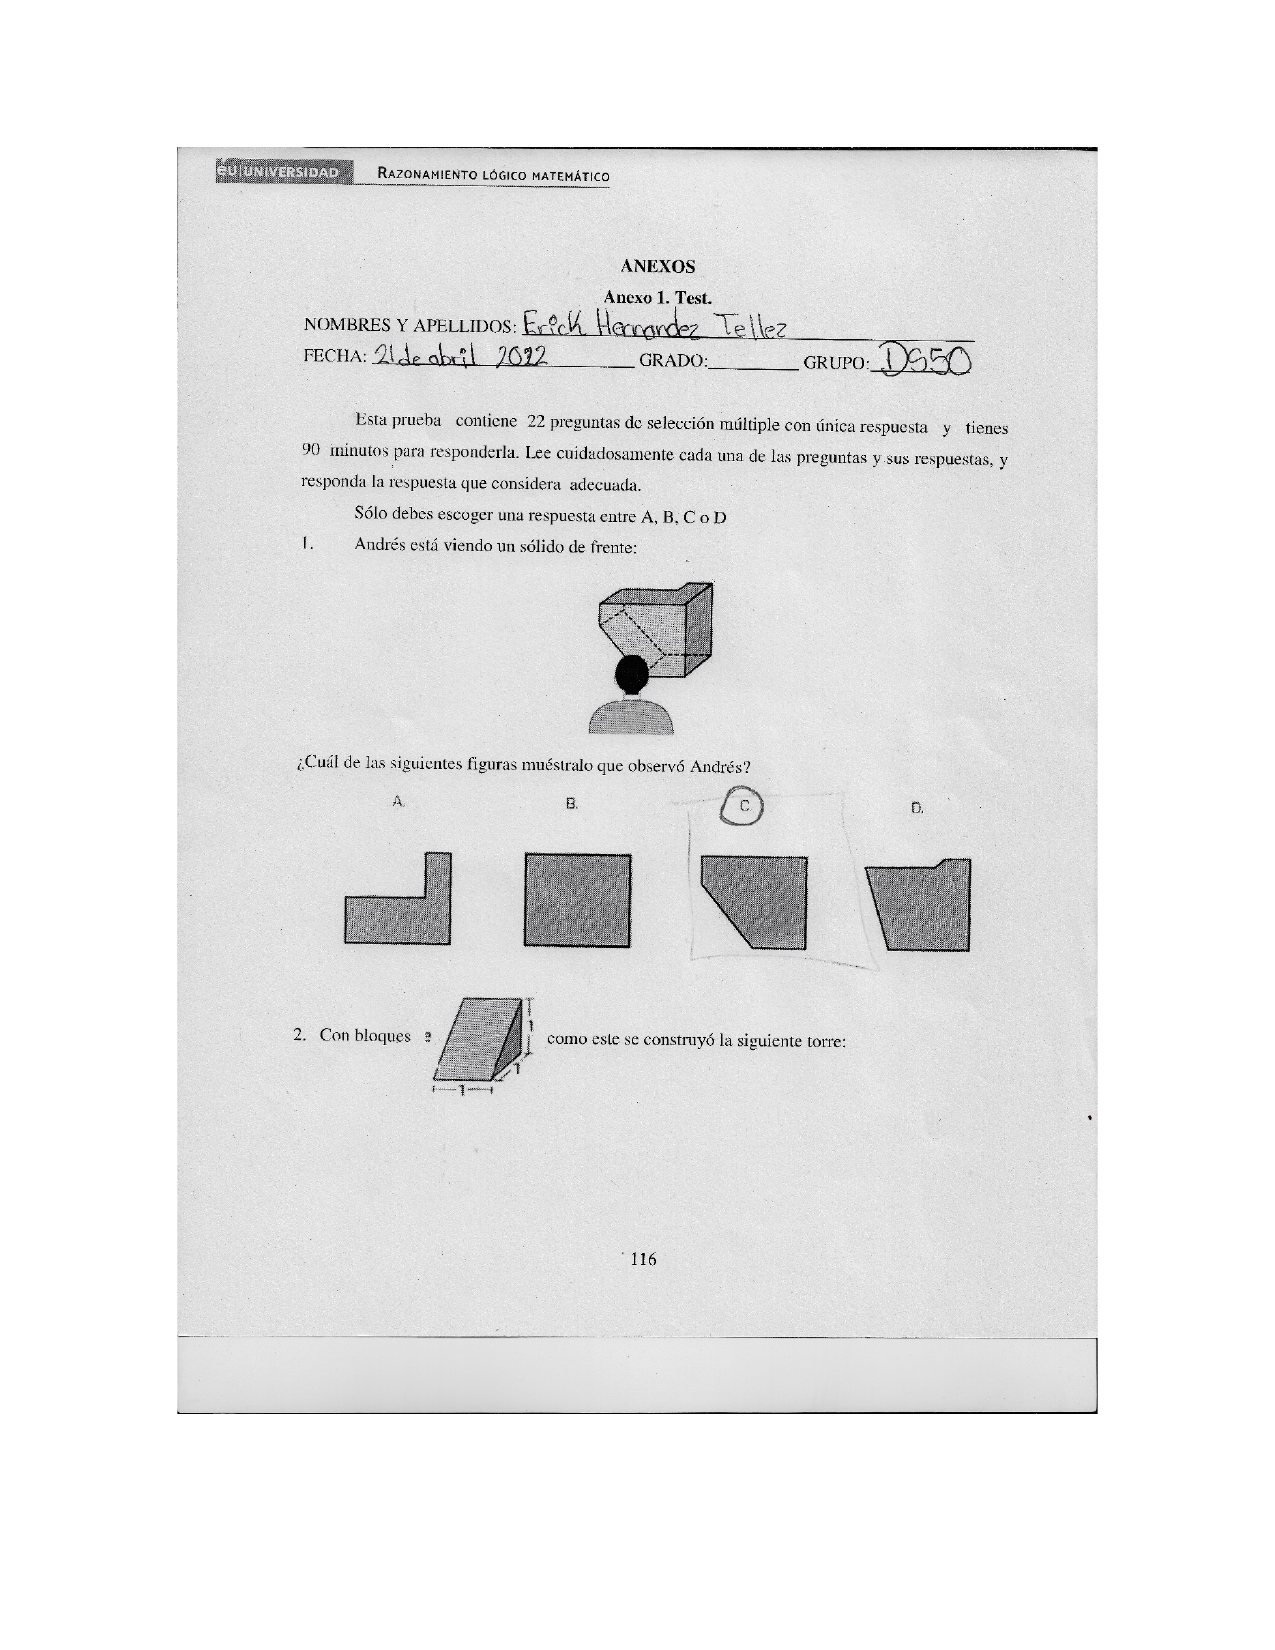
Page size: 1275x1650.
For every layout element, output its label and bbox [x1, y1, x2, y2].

picture [177, 147, 1098, 1414]
